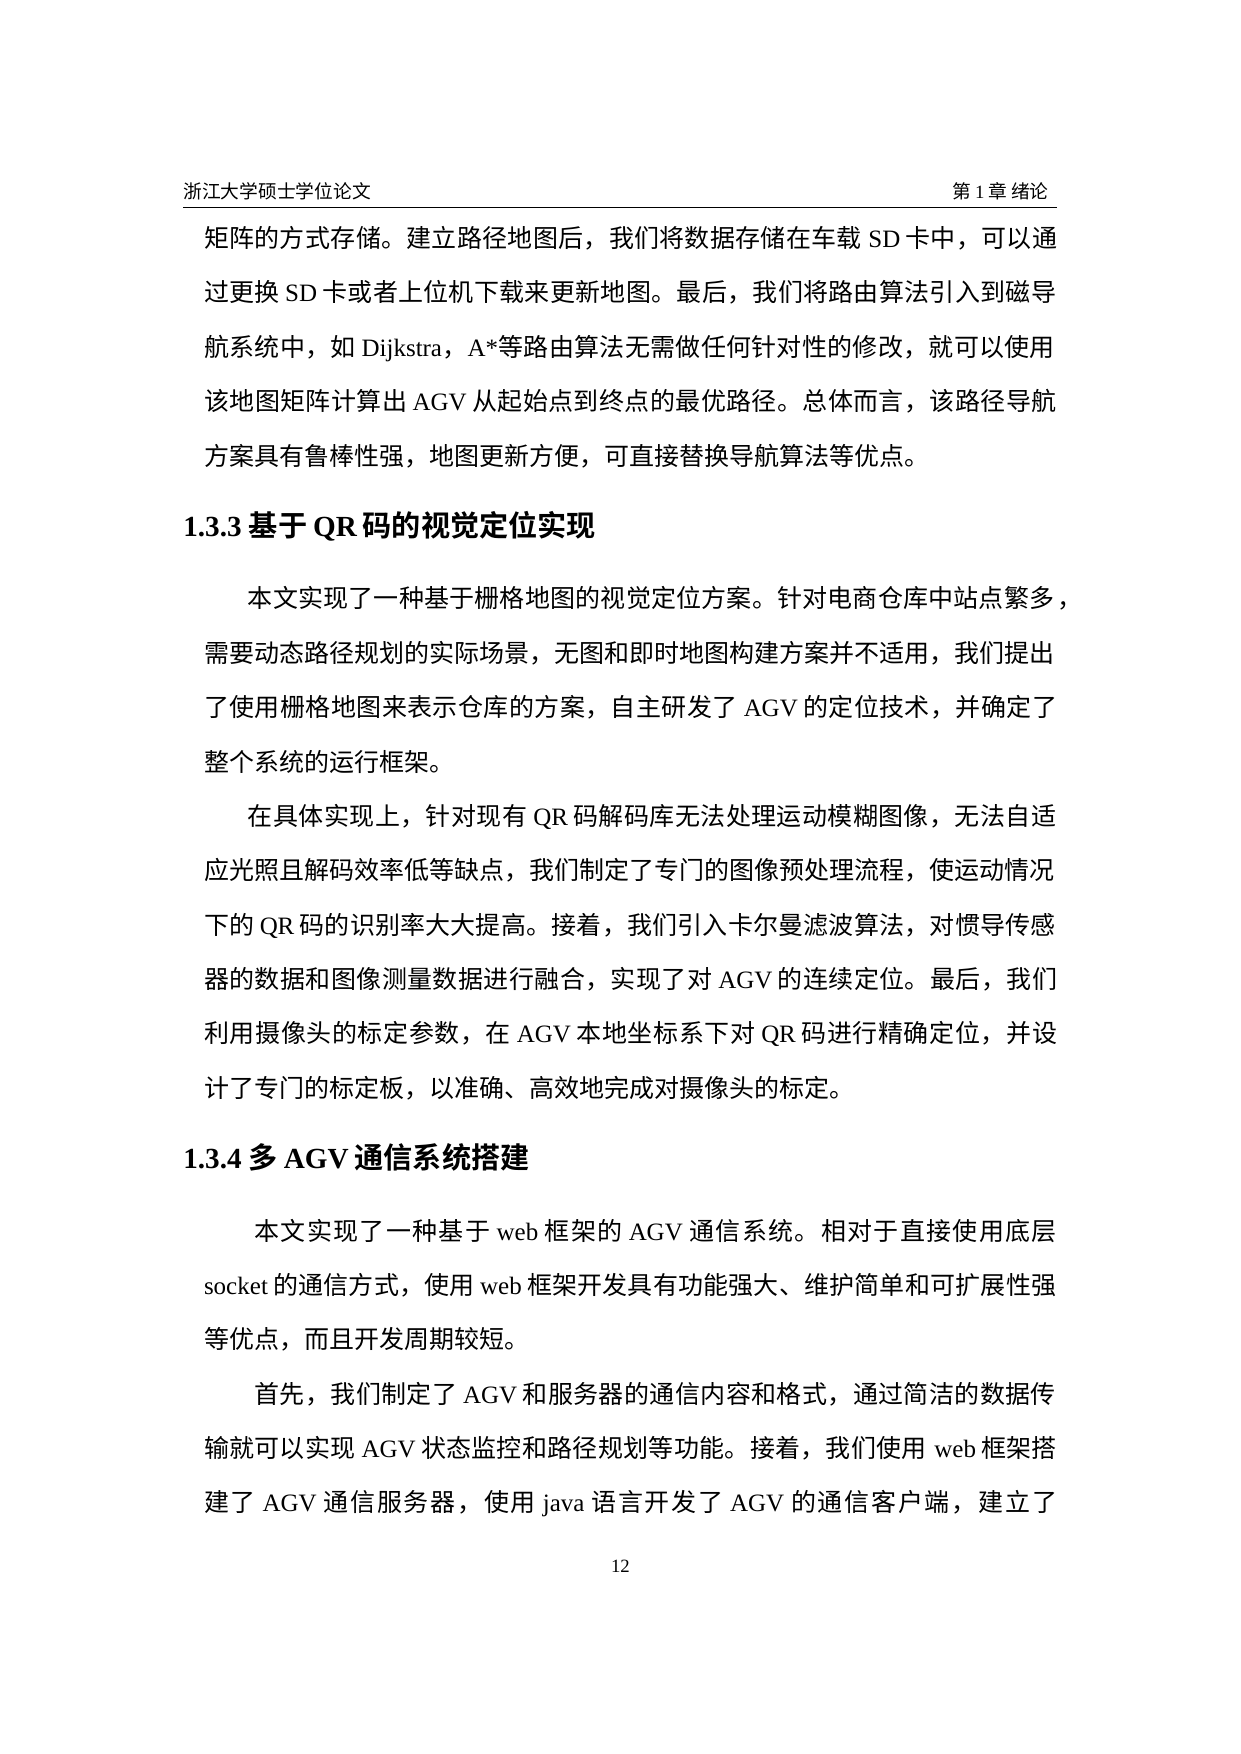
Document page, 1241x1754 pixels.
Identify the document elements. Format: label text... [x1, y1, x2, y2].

subtitle 多AGV通信系统搭建 [183, 1135, 1057, 1177]
text 本文实现了一种基于web框架的AGV通信系统。相对于直接使用底层socket的通信方式，使用web框架开发具有功能强大、维护简单和可扩展性强等优点，而且开发周期较短。 [204, 1211, 1057, 1356]
subtitle 基于QR码的视觉定位实现 [183, 503, 1057, 545]
text 在具体实现上，针对现有QR码解码库无法处理运动模糊图像，无法自适应光照且解码效率低等缺点，我们制定了专门的图像预处理流程，使运动情况下的QR码的识别率大大提高。接着，我们引入卡尔曼滤波算法，对惯导传感器的数据和图像测量数据进行融合，实现了对AGV的连续定位。最后，我们利用摄像头的标定参数，在AGV本地坐标系下对QR码进行精确定位，并设计了专门的标定板，以准确、高效地完成对摄像头的标定。 [204, 796, 1057, 1104]
text 本文实现了一种基于栅格地图的视觉定位方案。针对电商仓库中站点繁多，需要动态路径规划的实际场景，无图和即时地图构建方案并不适用，我们提出了使用栅格地图来表示仓库的方案，自主研发了AGV的定位技术，并确定了整个系统的运行框架。 [204, 579, 1057, 778]
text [204, 1374, 1057, 1519]
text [204, 218, 1057, 472]
